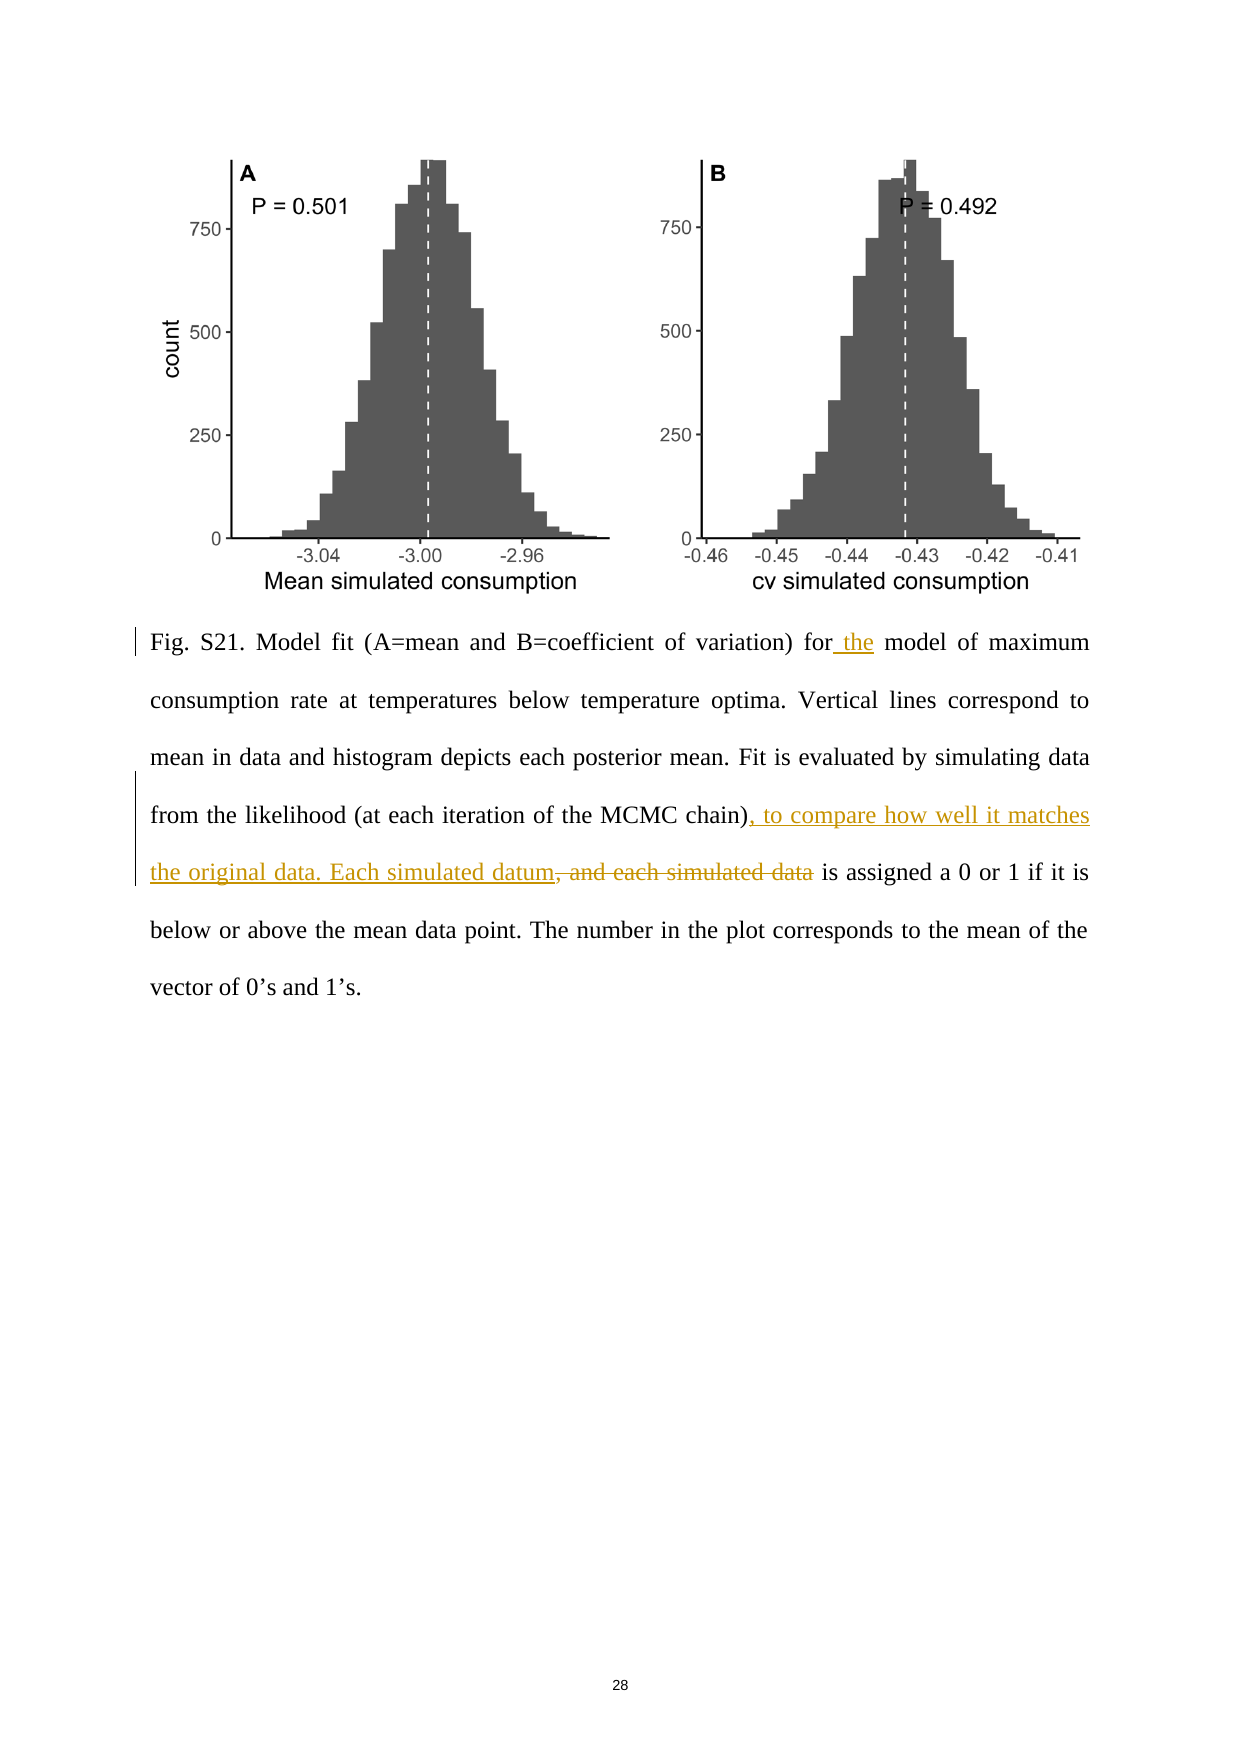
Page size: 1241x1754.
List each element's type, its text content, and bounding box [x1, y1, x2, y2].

picture [150, 150, 1091, 599]
text Fig. S21. Model fit (A=mean and B=coefficient of variation) for model of maximum consumption rate at temperatures below temperature optima. Vertical lines correspond to mean in data and histogram depicts each posterior mean. Fit is evaluated by simulating data from the likelihood (at each iteration of the MCMC chain) is assigned a 0 or 1 if it is below or above the mean data point. The number in the plot corresponds to the mean of the vector of 0’s and 1’s. [150, 627, 1090, 1001]
